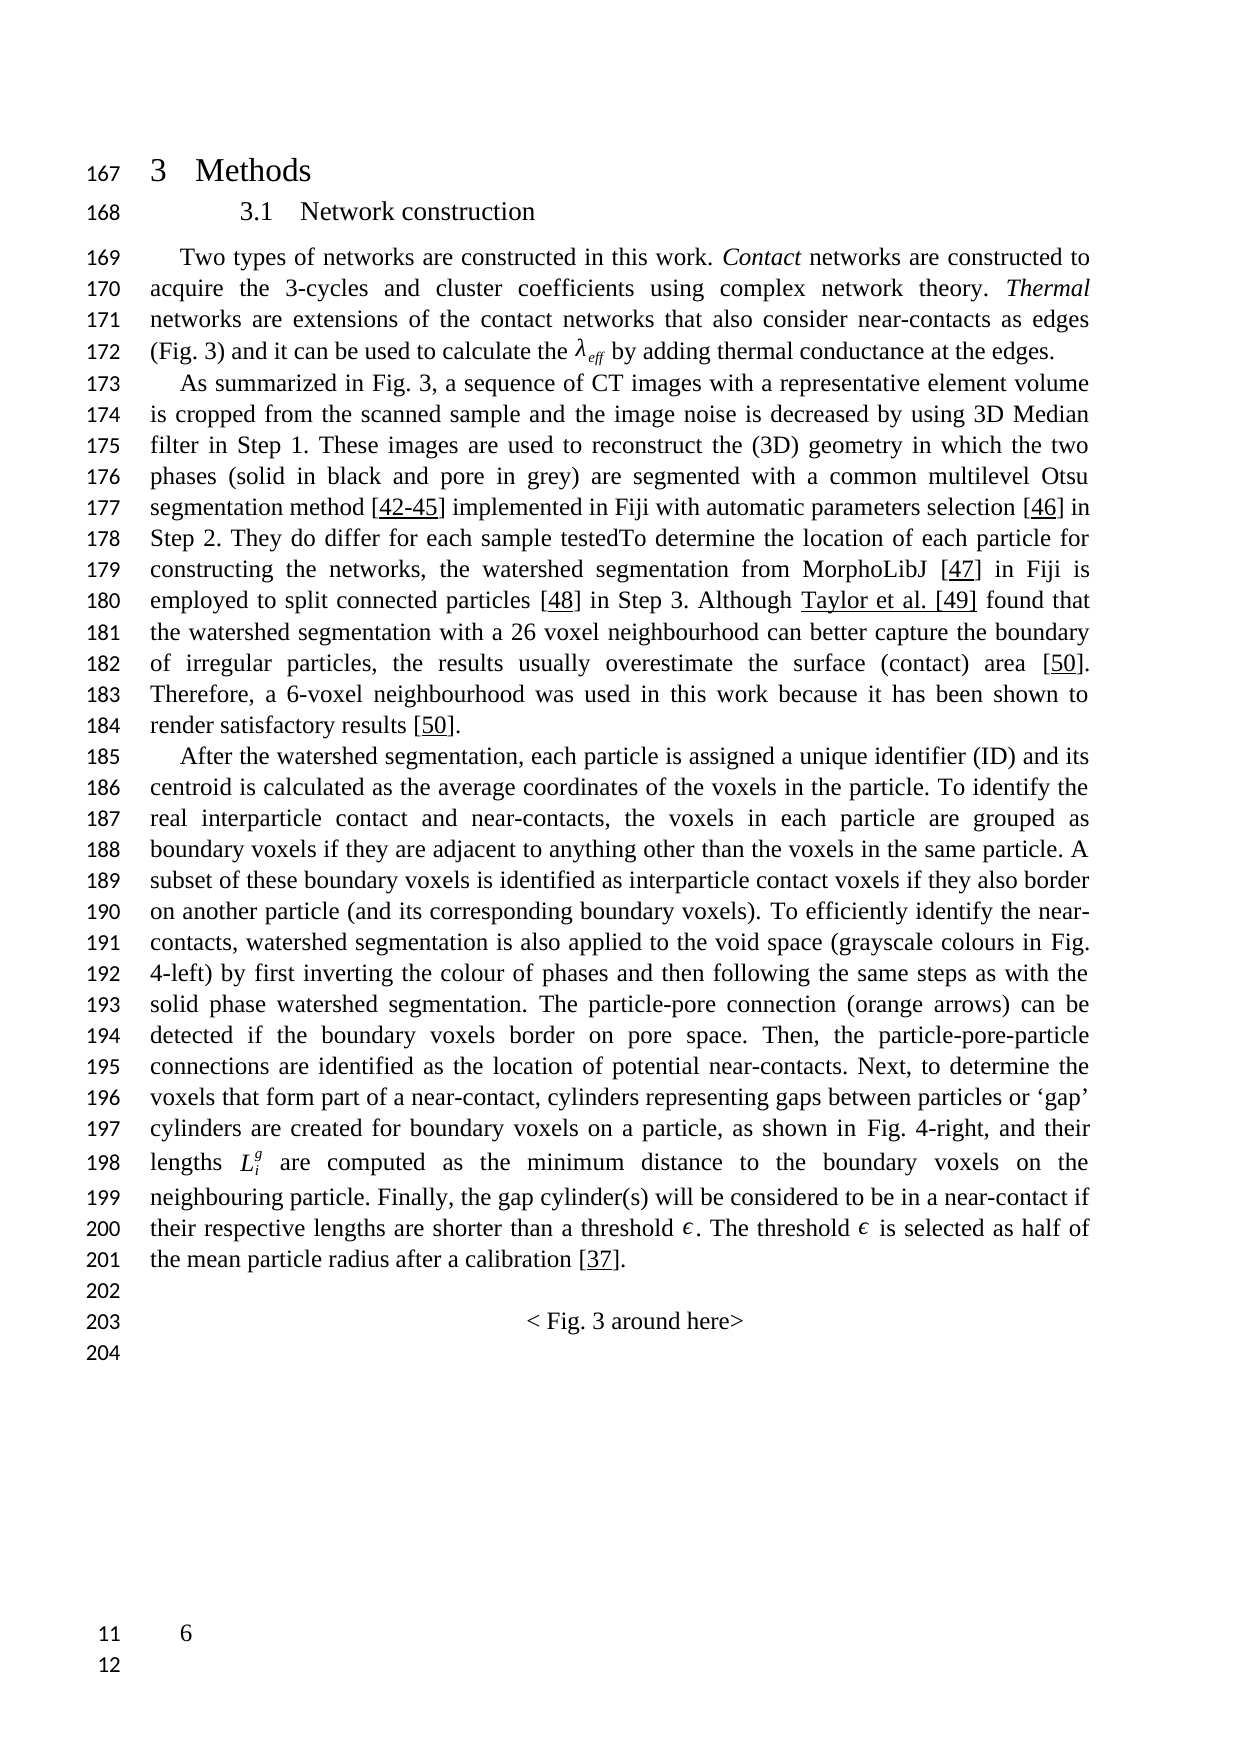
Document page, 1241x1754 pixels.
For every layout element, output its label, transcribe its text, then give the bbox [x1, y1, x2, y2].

text After the watershed segmentation, each particle is assigned a unique identifier (ID) and its centroid is calculated as the average coordinates of the voxels in the particle. To identify the real interparticle contact and near-contacts, the voxels in each particle are grouped as boundary voxels if they are adjacent to anything other than the voxels in the same particle. A subset of these boundary voxels is identified as interparticle contact voxels if they also border on another particle (and its corresponding boundary voxels). To efficiently identify the near-contacts, watershed segmentation is also applied to the void space (grayscale colours in Fig. 4-left) by first inverting the colour of phases and then following the same steps as with the solid phase watershed segmentation. The particle-pore connection (orange arrows) can be detected if the boundary voxels border on pore space. Then, the particle-pore-particle connections are identified as the location of potential near-contacts. Next, to determine the voxels that form part of a near-contact, cylinders representing gaps between particles or ‘gap’ cylinders are created for boundary voxels on a particle, as shown in Fig. 4-right, and their lengths are computed as the minimum distance to the boundary voxels on the neighbouring particle. Finally, the gap cylinder(s) will be considered to be in a near-contact if their respective lengths are shorter than a threshold . The threshold is selected as half of the mean particle radius after a calibration [37]. [150, 741, 1090, 1272]
subtitle Network construction [210, 196, 1090, 227]
subtitle Methods [150, 150, 1090, 188]
text Two types of networks are constructed in this work. Contact networks are constructed to acquire the 3-cycles and cluster coefficients using complex network theory. Thermal networks are extensions of the contact networks that also consider near-contacts as edges (Fig. 3) and it can be used to calculate the by adding thermal conductance at the edges. [150, 242, 1090, 366]
text As summarized in Fig. 3, a sequence of CT images with a representative element volume is cropped from the scanned sample and the image noise is decreased by using 3D Median filter in Step 1. These images are used to reconstruct the (3D) geometry in which the two phases (solid in black and pore in grey) are segmented with a common multilevel Otsu segmentation method [42-45] implemented in Fiji with automatic parameters selection [46] in Step 2. They do differ for each sample testedTo determine the location of each particle for constructing the networks, the watershed segmentation from MorphoLibJ [47] in Fiji is employed to split connected particles [48] in Step 3. Although Taylor et al. [49] found that the watershed segmentation with a 26 voxel neighbourhood can better capture the boundary of irregular particles, the results usually overestimate the surface (contact) area [50]. Therefore, a 6-voxel neighbourhood was used in this work because it has been shown to render satisfactory results [50]. [150, 368, 1090, 738]
text < Fig. 3 around here> [150, 1306, 1090, 1334]
